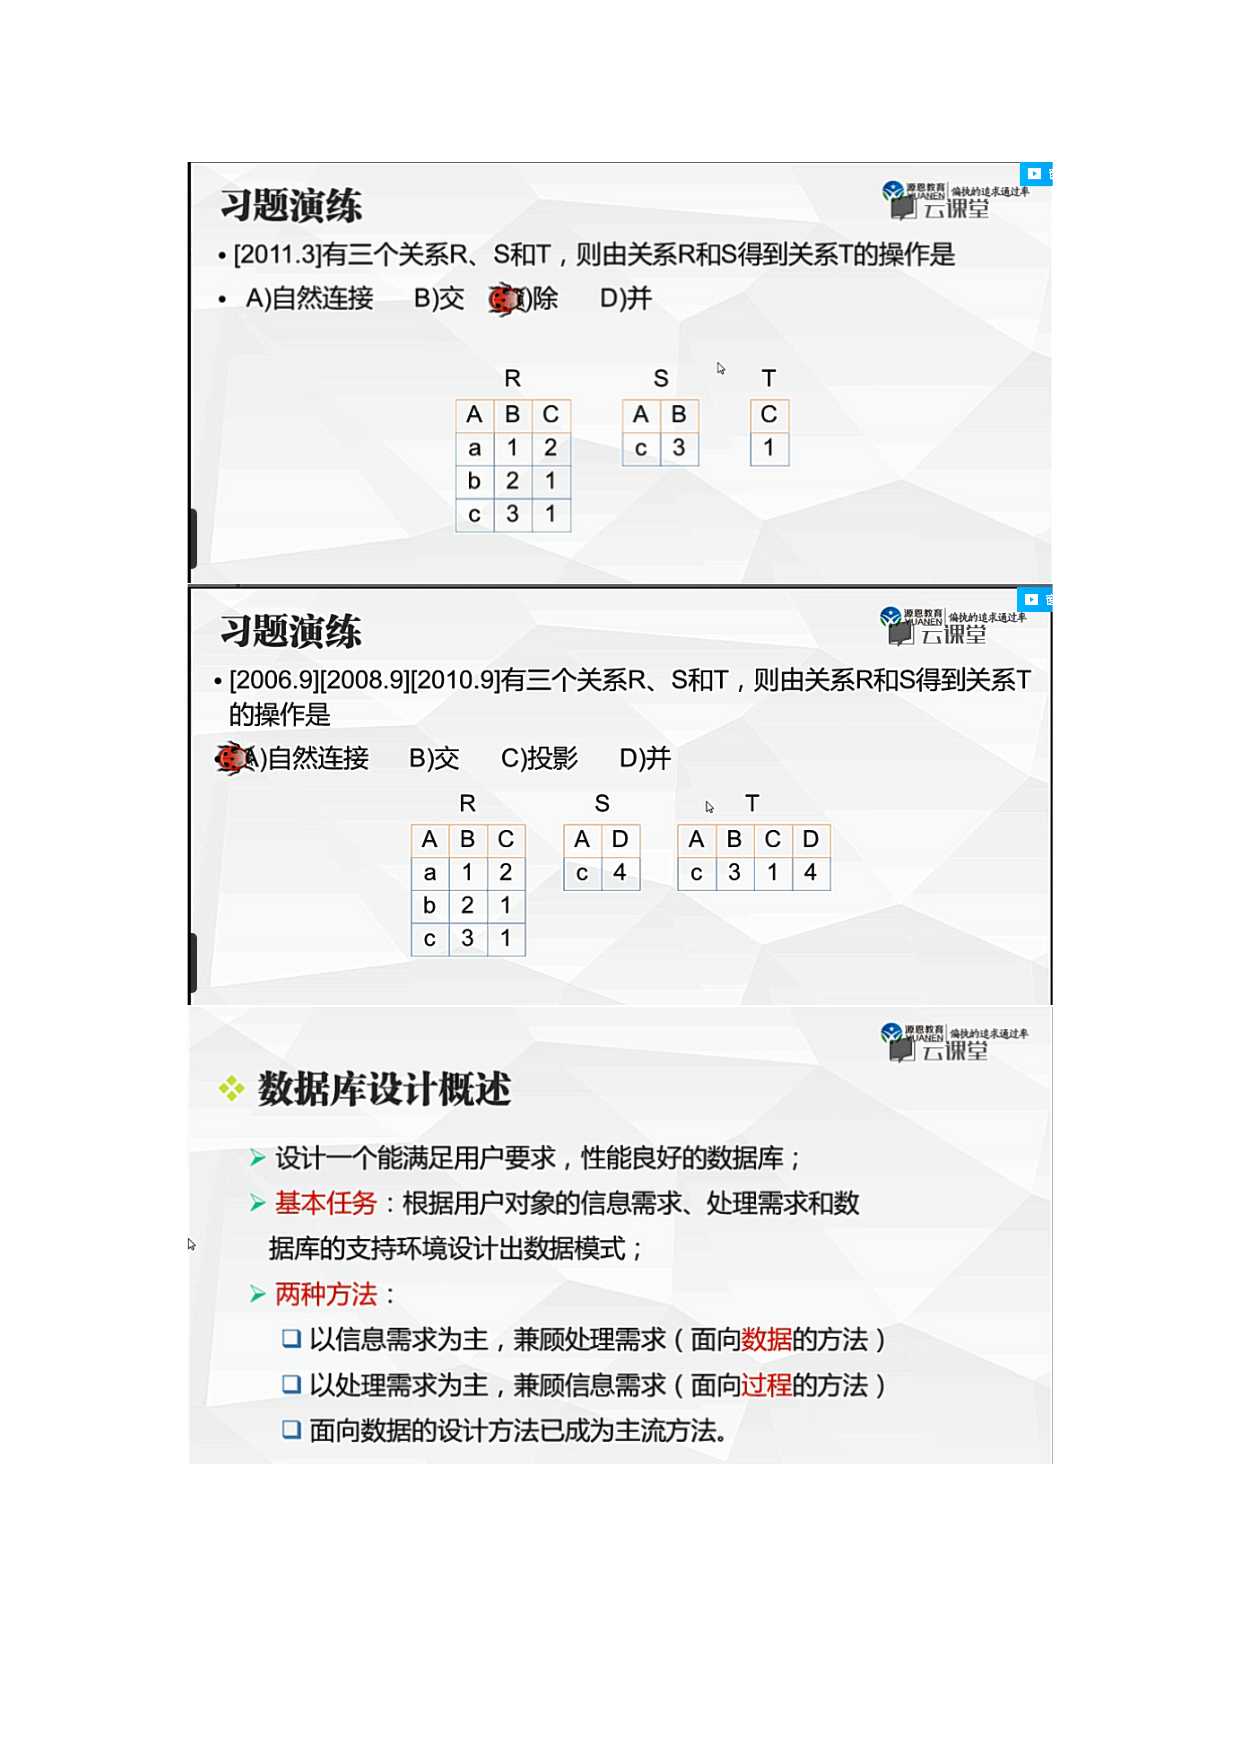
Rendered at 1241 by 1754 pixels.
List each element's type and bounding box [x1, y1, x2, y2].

picture [1026, 595, 1037, 604]
picture [187, 584, 1053, 1005]
picture [1028, 169, 1040, 179]
picture [187, 162, 1053, 583]
picture [187, 1007, 1053, 1464]
